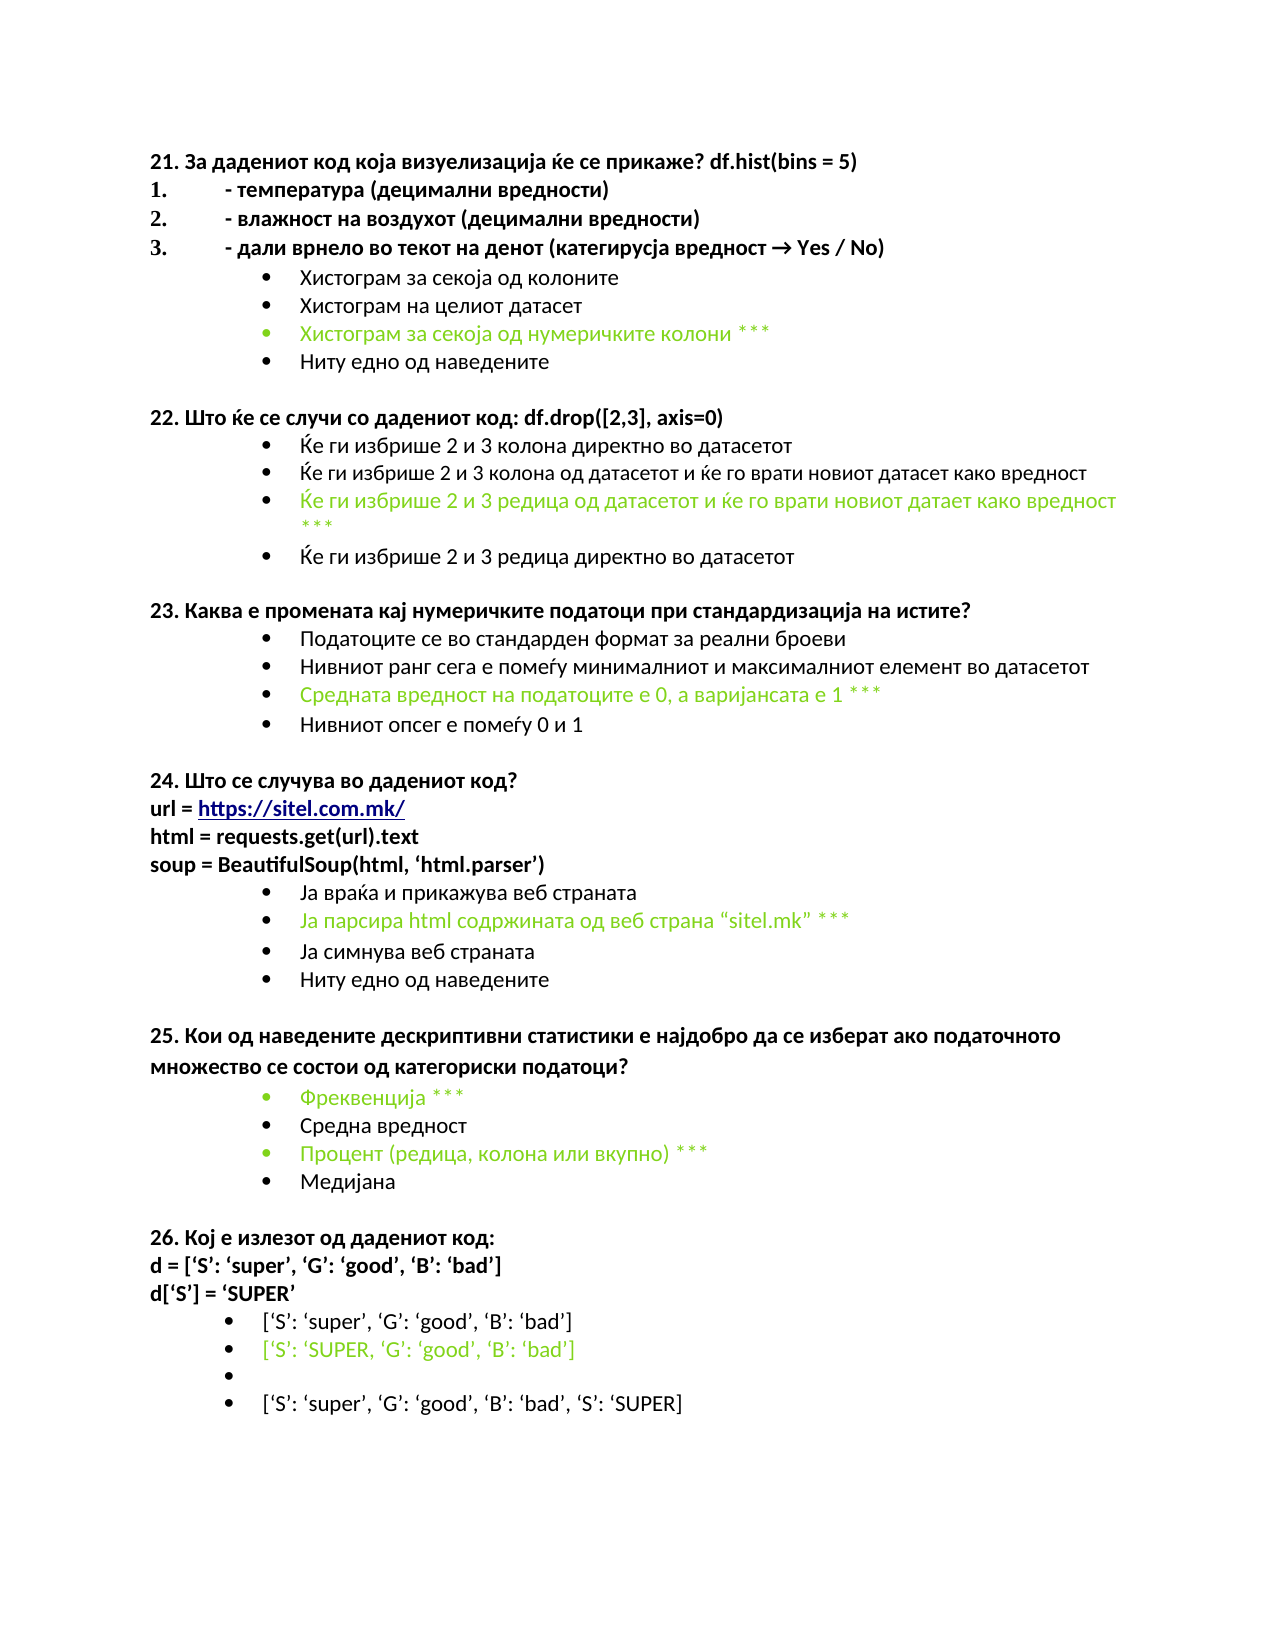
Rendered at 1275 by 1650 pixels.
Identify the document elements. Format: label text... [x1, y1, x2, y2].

text 26. Кој е излезот од дадениот код: d = [‘S’: ‘super’, ‘G’: ‘good’, ‘B’: ‘bad’] d[‘S’] = ‘SUPER’ [150, 1223, 1125, 1307]
list Нивниот ранг сега е помеѓу минималниот и максималниот елемент во датасетот [262, 652, 1125, 680]
list Хистограм за секоја од нумеричките колони *** [262, 319, 1125, 347]
text soup = BeautifulSoup(html, ‘html.parser’) [150, 851, 1125, 878]
list Процент (редица, колона или вкупно) *** [262, 1139, 1125, 1167]
list - влажност на воздухот (децимални вредности) [150, 204, 1125, 232]
list Ја парсира html содржината од веб страна “sitel.mk” *** [262, 907, 1125, 934]
text 21. За дадениот код која визуелизација ќе се прикаже? df.hist(bins = 5) [150, 147, 1125, 175]
list Медијана [262, 1167, 1125, 1195]
list Ниту едно од наведените [262, 347, 1125, 375]
list - температура (децимални вредности) [150, 175, 1125, 203]
list [‘S’: ‘super’, ‘G’: ‘good’, ‘B’: ‘bad’] [225, 1307, 1125, 1335]
list - дали врнело во текот на денот (категирусја вредност → Yes / No) [150, 233, 1125, 262]
list Хистограм на целиот датасет [262, 291, 1125, 319]
list Ќе ги избрише 2 и 3 колона директно во датасетот [262, 431, 1125, 459]
list Средната вредност на податоците е 0, а варијансата е 1 *** [262, 680, 1125, 708]
text 25. Кои од наведените дескриптивни статистики е најдобро да се изберат ако податочното множество се состои од категориски податоци? [150, 1021, 1125, 1080]
list Ќе ги избрише 2 и 3 редица директно во датасетот [262, 542, 1125, 570]
list Хистограм за секоја од колоните [262, 263, 1125, 291]
list Ја враќа и прикажува веб страната [262, 878, 1125, 907]
text 24. Што се случува во дадениот код? url = https://sitel.com.mk/ html = requests.get(url).text [150, 766, 1125, 851]
list Ќе ги избрише 2 и 3 колона од датасетот и ќе го врати новиот датасет како вредност [262, 459, 1125, 486]
list Ќе ги избрише 2 и 3 редица од датасетот и ќе го врати новиот датает како вредност *** [262, 486, 1125, 542]
list Нивниот опсег е помеѓу 0 и 1 [262, 710, 1125, 738]
list Ја симнува веб страната [262, 937, 1125, 965]
text 22. Што ќе се случи со дадениот код: df.drop([2,3], axis=0) [150, 403, 1125, 431]
list [‘S’: ‘SUPER, ‘G’: ‘good’, ‘B’: ‘bad’] [225, 1335, 1125, 1363]
list [‘S’: ‘super’, ‘G’: ‘good’, ‘B’: ‘bad’, ‘S’: ‘SUPER] [225, 1389, 1125, 1417]
list Фреквенција *** [262, 1083, 1125, 1111]
list Податоците се во стандарден формат за реални броеви [262, 624, 1125, 652]
text 23. Каква е промената кај нумеричките податоци при стандардизација на истите? [150, 596, 1125, 624]
list Средна вредност [262, 1111, 1125, 1139]
list Ниту едно од наведените [262, 965, 1125, 993]
